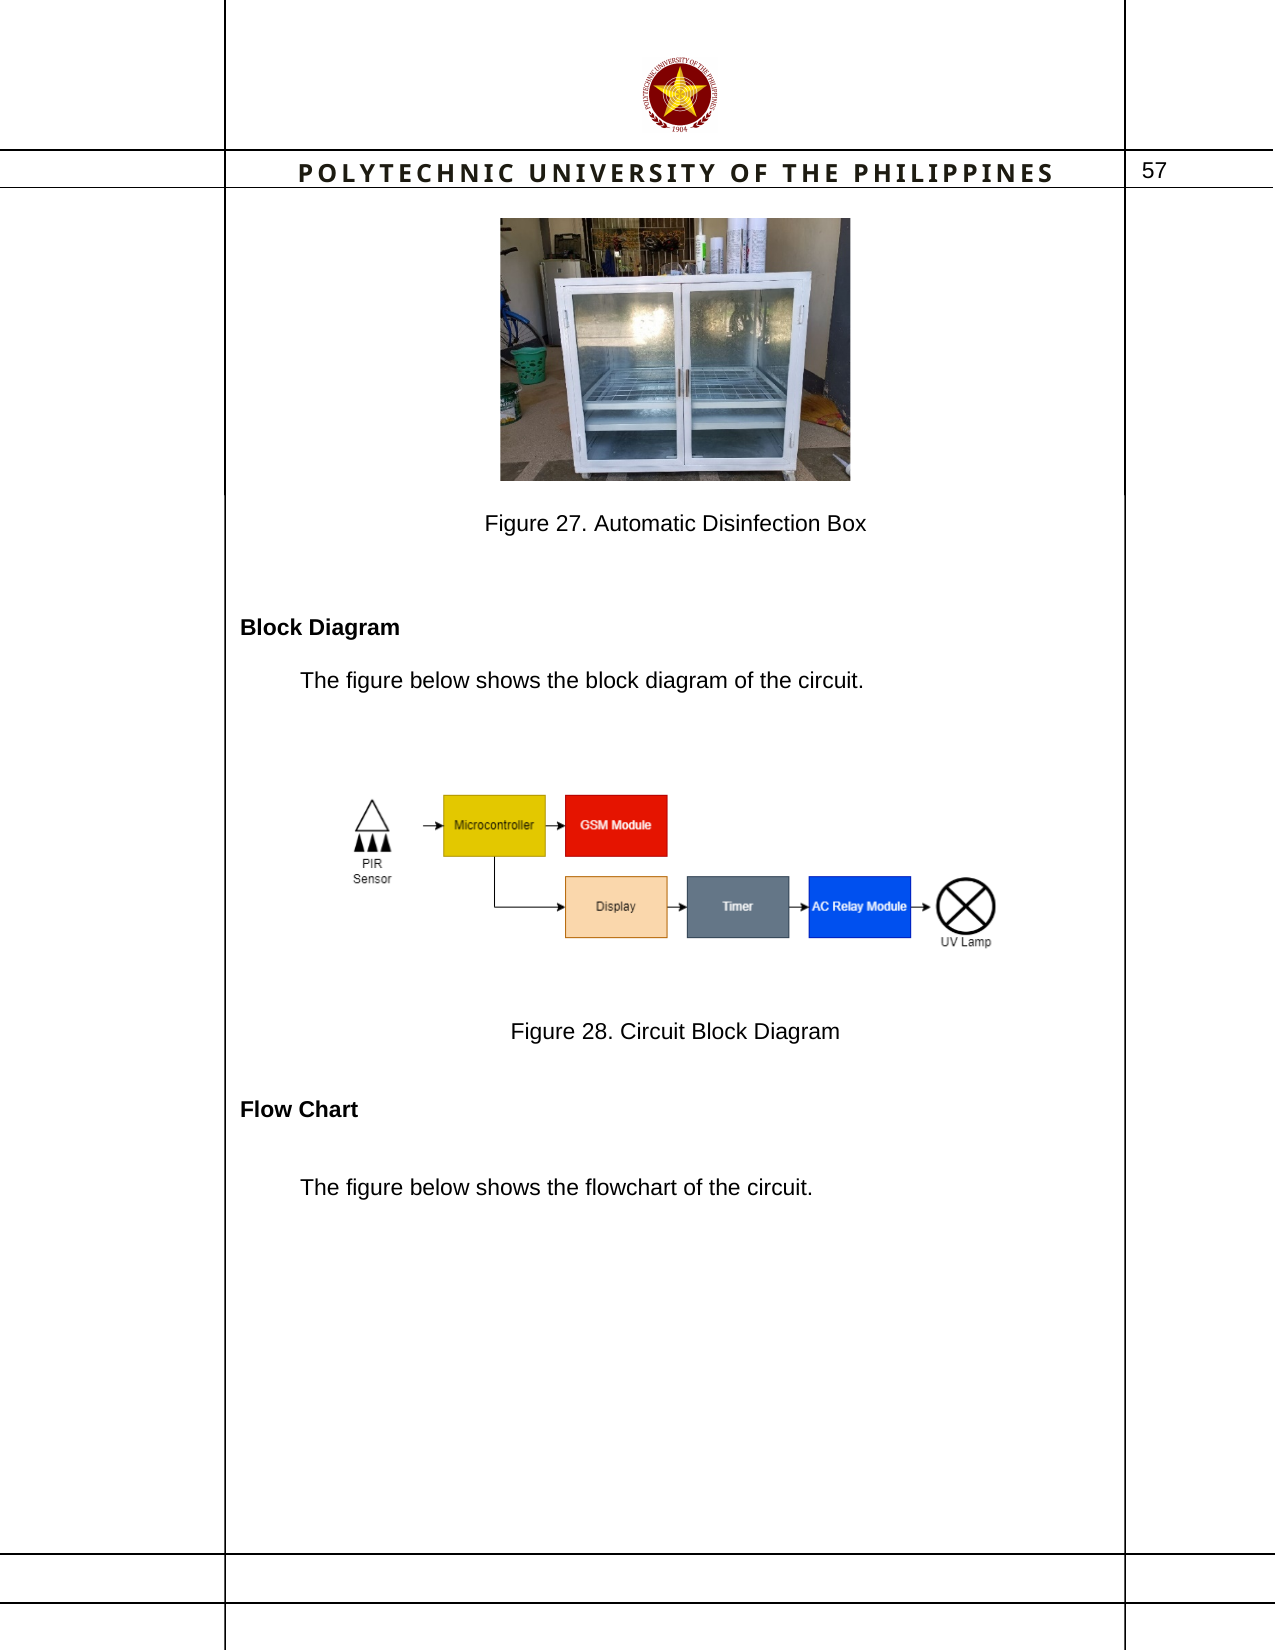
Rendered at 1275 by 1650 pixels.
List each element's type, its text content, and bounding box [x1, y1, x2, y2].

text Figure 27. Automatic Disinfection Box [240, 510, 1111, 536]
text Flow Chart [240, 1096, 1111, 1122]
picture [344, 744, 1007, 990]
text The figure below shows the flowchart of the circuit. [240, 1173, 1111, 1200]
picture [642, 57, 718, 133]
picture [500, 218, 851, 481]
text Figure 28. Circuit Block Diagram [240, 1018, 1111, 1044]
text The figure below shows the block diagram of the circuit. [240, 667, 1111, 693]
text Block Diagram [240, 614, 1111, 640]
